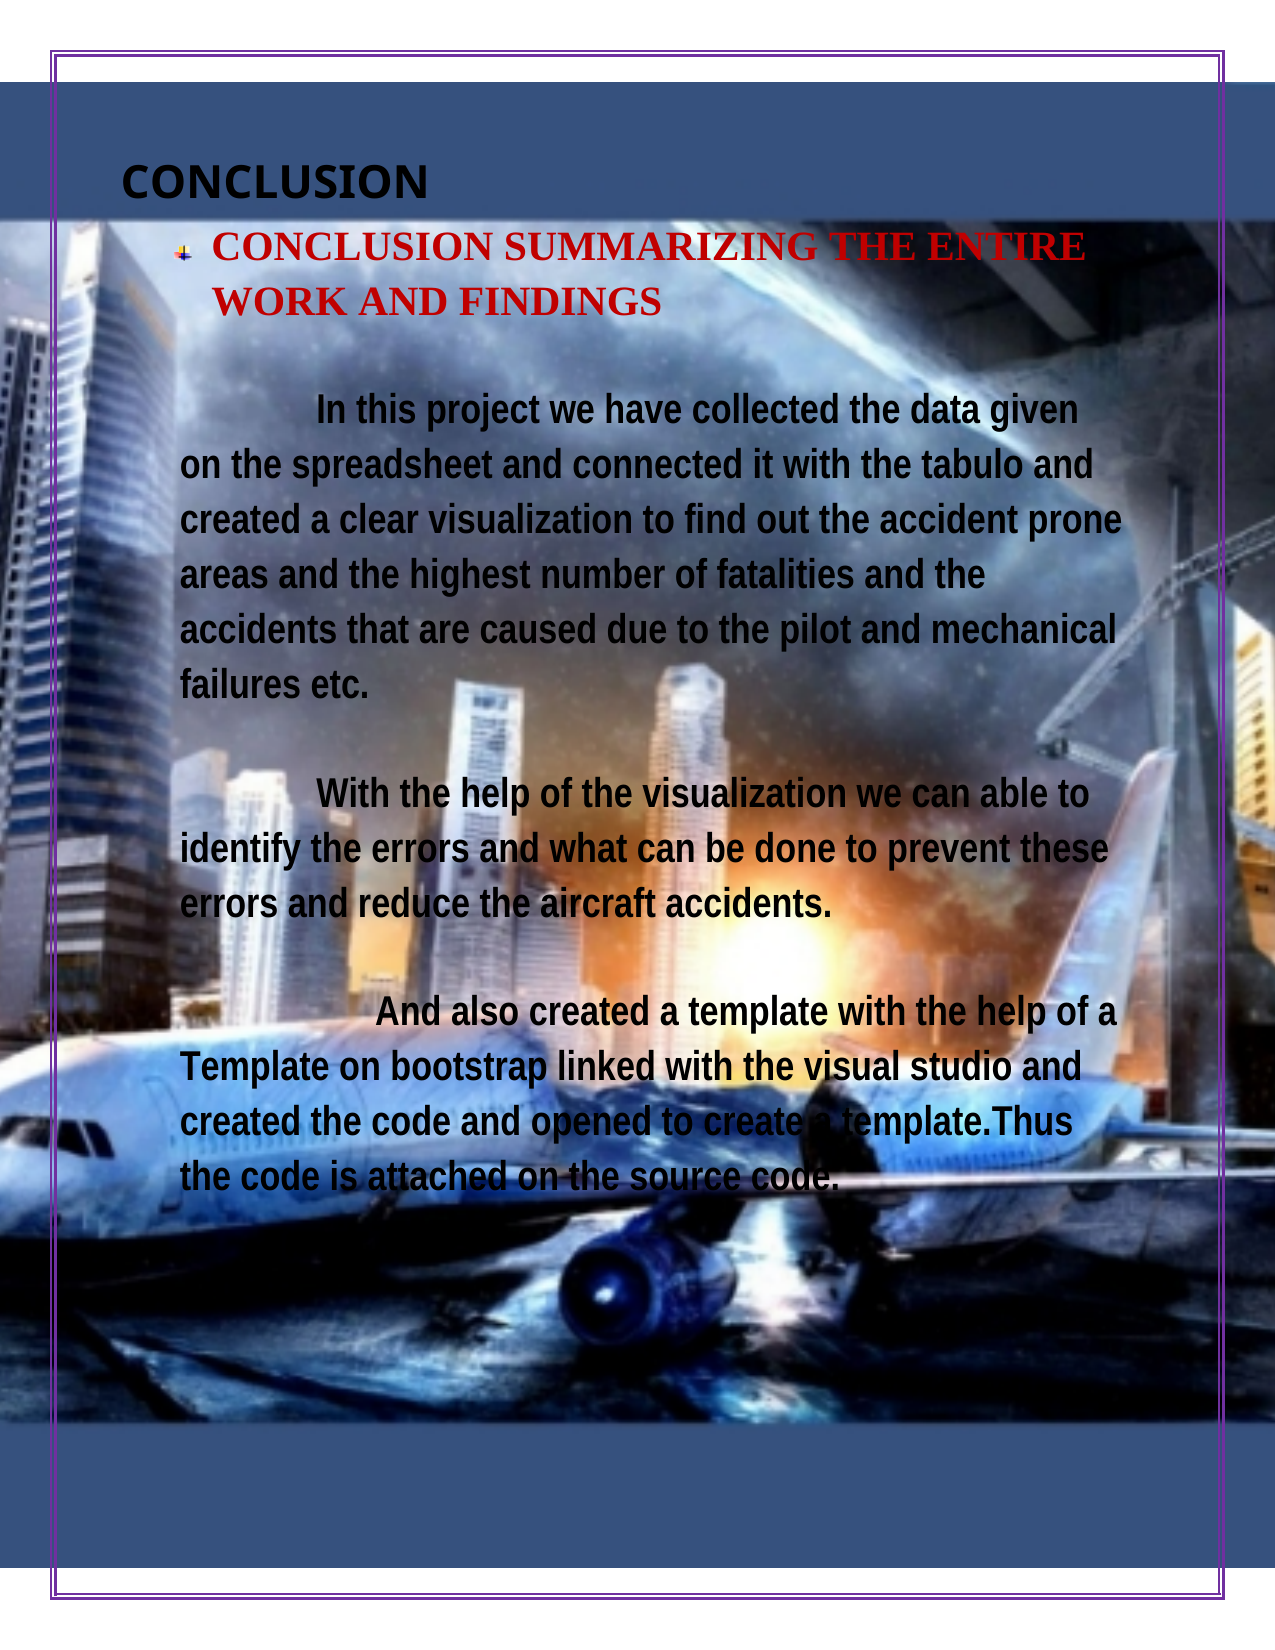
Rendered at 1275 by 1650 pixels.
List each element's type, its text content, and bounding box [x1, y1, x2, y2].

list Template on bootstrap linked with the visual studio and created the code and opened to create a template.Thus the code is attached on the source code. [179, 1041, 1125, 1199]
list CONCLUSION SUMMARIZING THE ENTIRE WORK AND FINDINGS [173, 222, 1125, 325]
list CONCLUSION [120, 150, 1125, 212]
picture [57, 82, 1218, 1568]
list And also created a template with the help of a [375, 986, 1125, 1034]
list With the help of the visualization we can able to identify the errors and what can be done to prevent these errors and reduce the aircraft accidents. [179, 769, 1125, 926]
picture [1225, 82, 1275, 1568]
picture [0, 82, 50, 1568]
list In this project we have collected the data given on the spreadsheet and connected it with the tabulo and created a clear visualization to find out the accident prone areas and the highest number of fatalities and the accidents that are caused due to the pilot and mechanical failures etc. [179, 384, 1125, 707]
